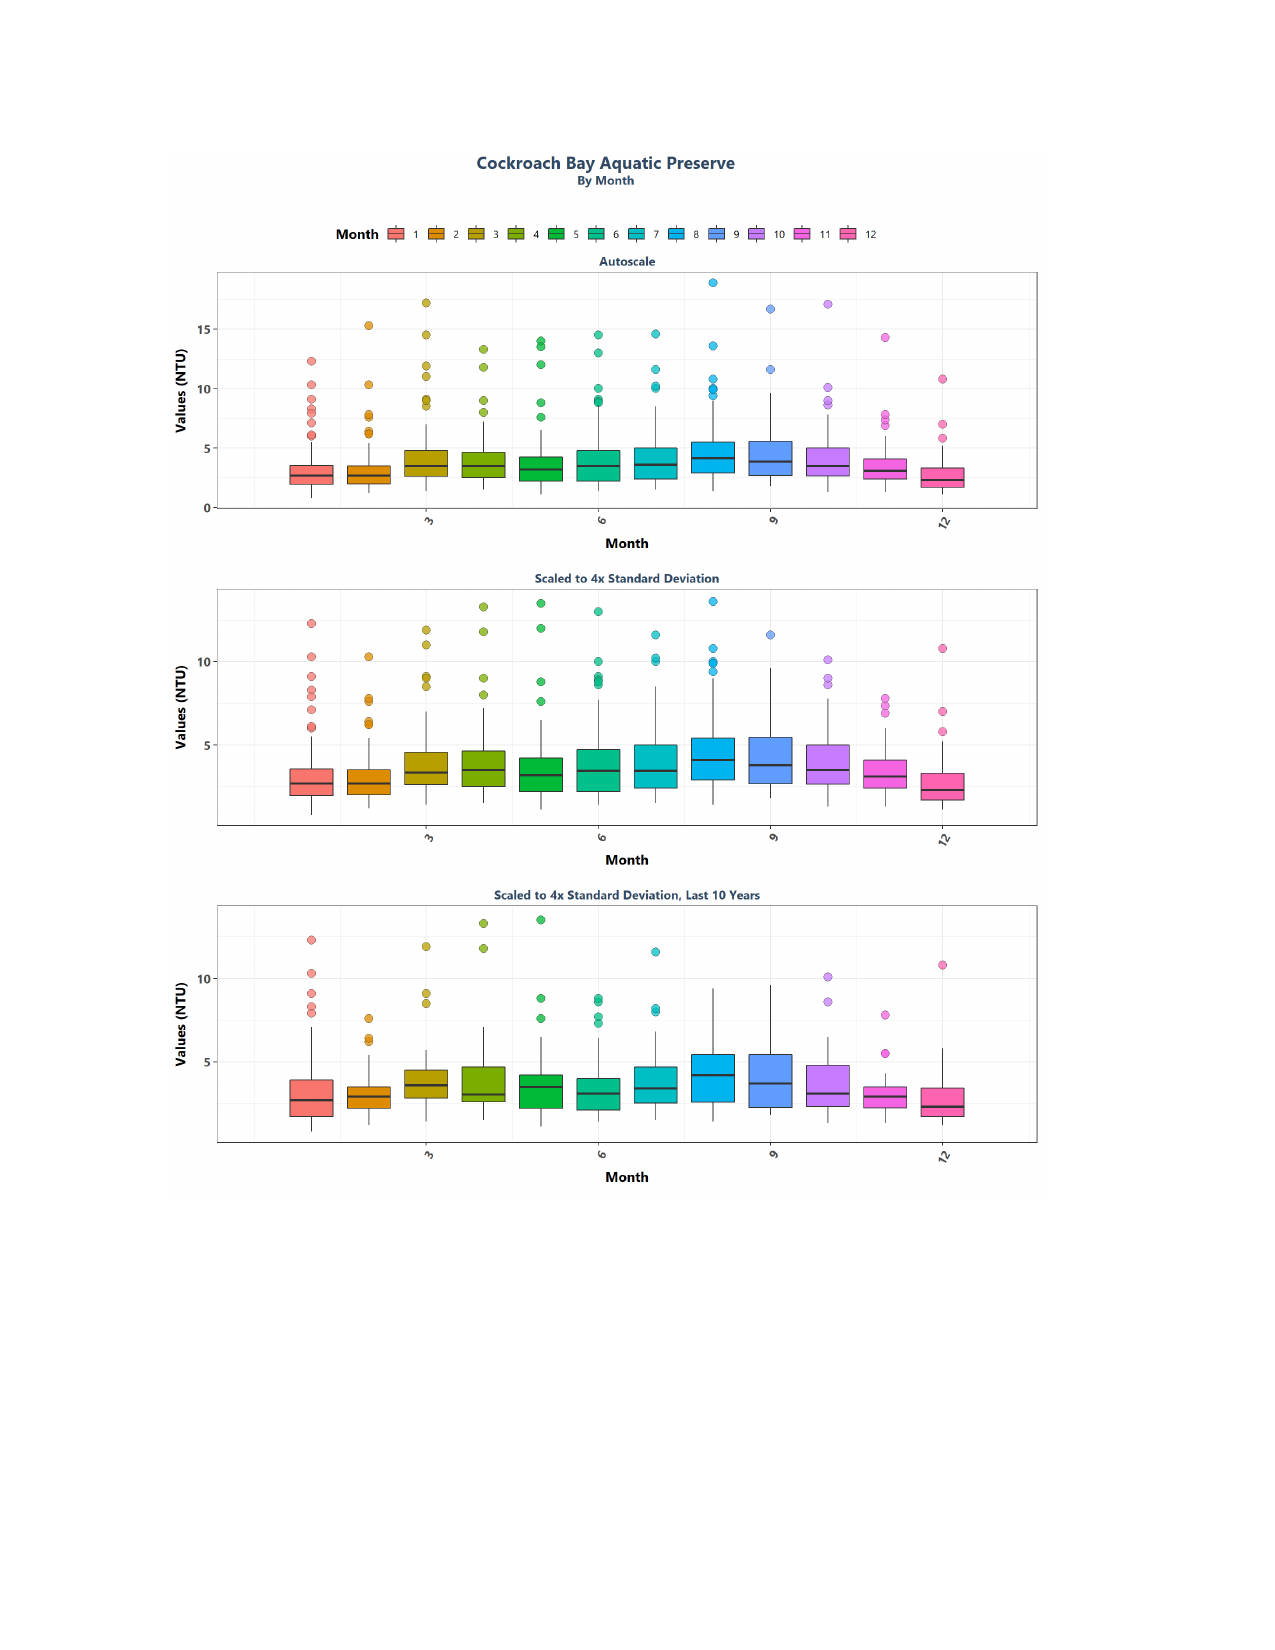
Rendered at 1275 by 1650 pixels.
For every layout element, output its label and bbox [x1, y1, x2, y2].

picture [168, 150, 1044, 1200]
